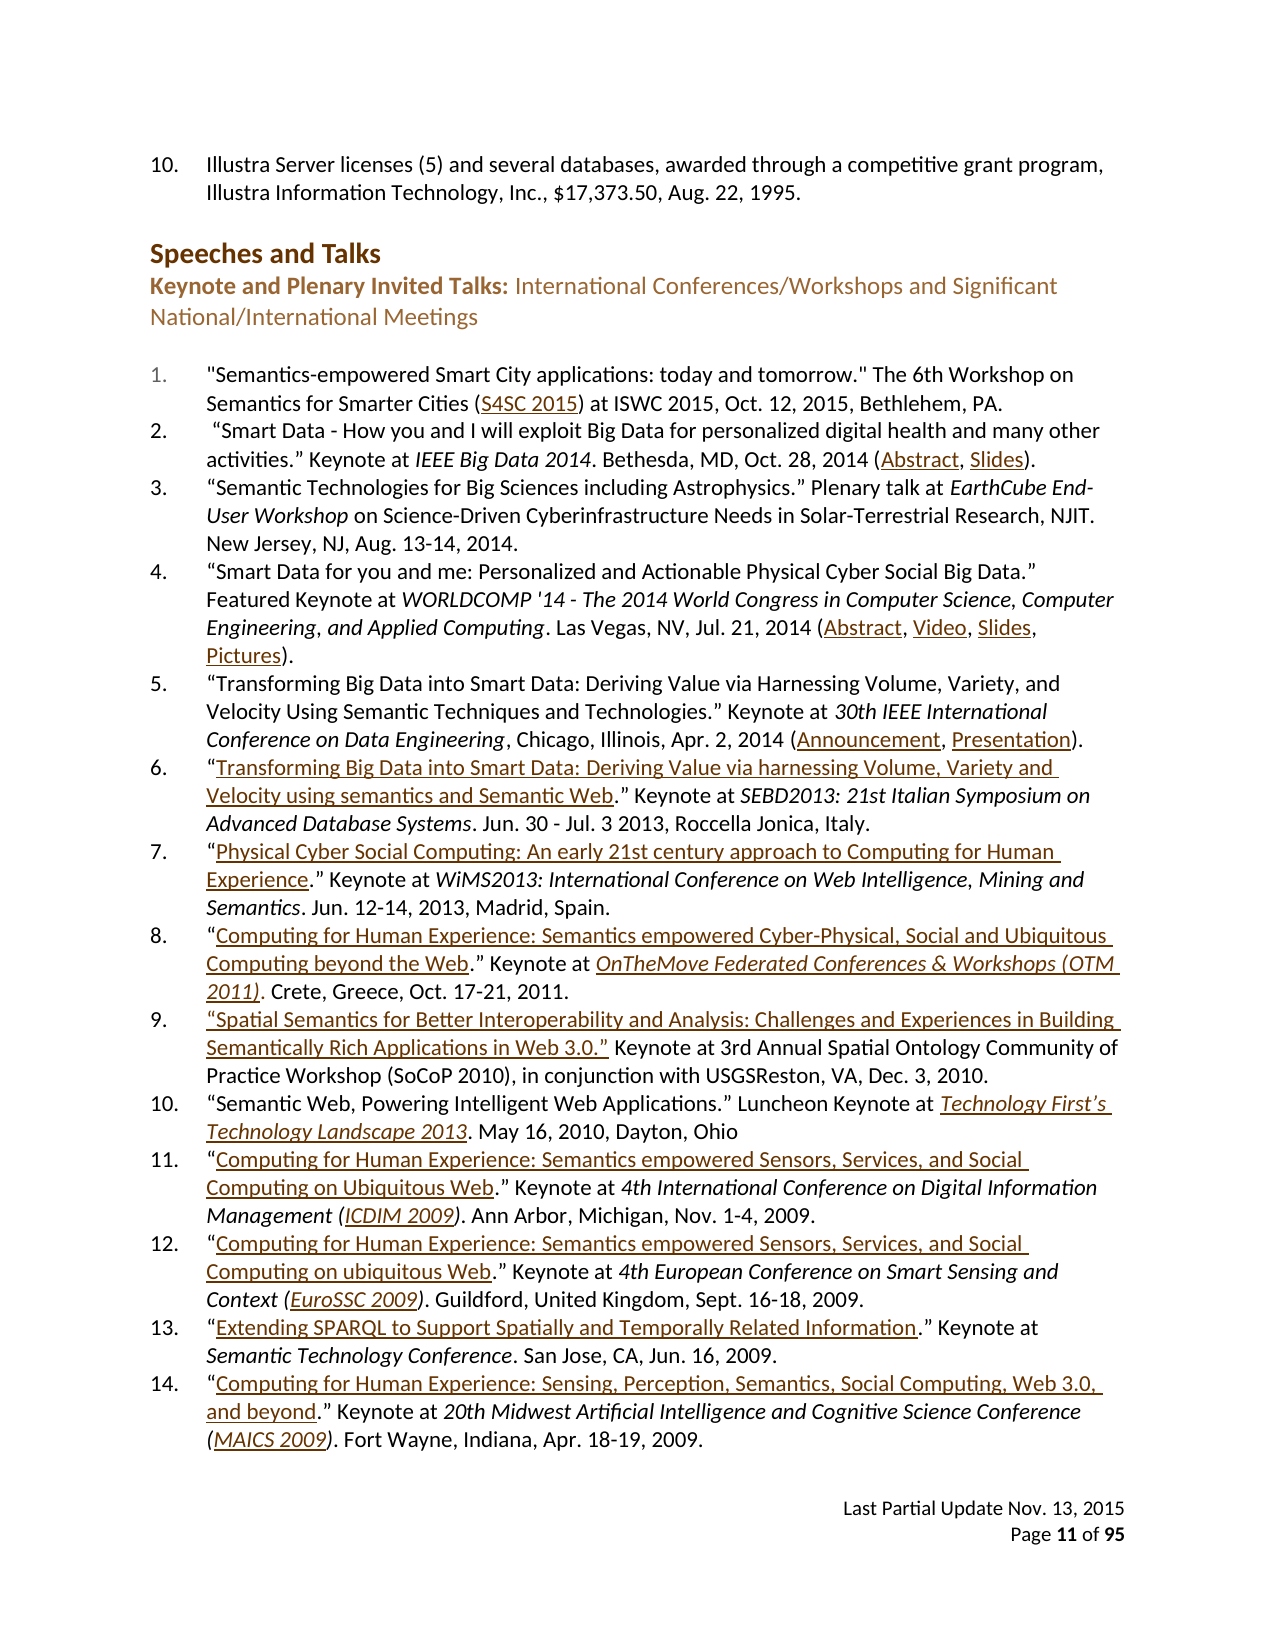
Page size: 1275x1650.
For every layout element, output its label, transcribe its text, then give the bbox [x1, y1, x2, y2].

list “Computing for Human Experience: Sensing, Perception, Semantics, Social Computing, Web 3.0, and beyond.” Keynote at 20th Midwest Artificial Intelligence and Cognitive Science Conference (MAICS 2009). Fort Wayne, Indiana, Apr. 18-19, 2009. [150, 1369, 1125, 1453]
subtitle Speeches and Talks [150, 235, 1125, 270]
subtitle Keynote and Plenary Invited Talks: International Conferences/Workshops and Significant National/International Meetings [150, 270, 1125, 331]
list Illustra Server licenses (5) and several databases, awarded through a competitive grant program, Illustra Information Technology, Inc., $17,373.50, Aug. 22, 1995. [150, 150, 1125, 206]
list “Smart Data for you and me: Personalized and Actionable Physical Cyber Social Big Data.” Featured Keynote at WORLDCOMP '14 - The 2014 World Congress in Computer Science, Computer Engineering, and Applied Computing. Las Vegas, NV, Jul. 21, 2014 (Abstract, Video, Slides, Pictures). [150, 557, 1125, 669]
list “Extending SPARQL to Support Spatially and Temporally Related Information.” Keynote at Semantic Technology Conference. San Jose, CA, Jun. 16, 2009. [150, 1313, 1125, 1369]
list “Physical Cyber Social Computing: An early 21st century approach to Computing for Human Experience.” Keynote at WiMS2013: International Conference on Web Intelligence, Mining and Semantics. Jun. 12-14, 2013, Madrid, Spain. [150, 837, 1125, 921]
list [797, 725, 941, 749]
list “Computing for Human Experience: Semantics empowered Sensors, Services, and Social Computing on ubiquitous Web.” Keynote at 4th European Conference on Smart Sensing and Context (EuroSSC 2009). Guildford, United Kingdom, Sept. 16-18, 2009. [150, 1229, 1125, 1313]
list "Semantics-empowered Smart City applications: today and tomorrow." The 6th Workshop on Semantics for Smarter Cities (S4SC 2015) at ISWC 2015, Oct. 12, 2015, Bethlehem, PA. [150, 361, 1125, 417]
list “Smart Data - How you and I will exploit Big Data for personalized digital health and many other activities.” Keynote at IEEE Big Data 2014. Bethesda, MD, Oct. 28, 2014 (Abstract, Slides). [150, 417, 1125, 473]
list “Semantic Web, Powering Intelligent Web Applications.” Luncheon Keynote at Technology First’s Technology Landscape 2013. May 16, 2010, Dayton, Ohio [150, 1089, 1125, 1145]
list “Spatial Semantics for Better Interoperability and Analysis: Challenges and Experiences in Building Semantically Rich Applications in Web 3.0.” Keynote at 3rd Annual Spatial Ontology Community of Practice Workshop (SoCoP 2010), in conjunction with USGSReston, VA, Dec. 3, 2010. [150, 1005, 1125, 1089]
list “Computing for Human Experience: Semantics empowered Cyber-Physical, Social and Ubiquitous Computing beyond the Web.” Keynote at OnTheMove Federated Conferences & Workshops (OTM 2011). Crete, Greece, Oct. 17-21, 2011. [150, 921, 1125, 1005]
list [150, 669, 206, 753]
list “Computing for Human Experience: Semantics empowered Sensors, Services, and Social Computing on Ubiquitous Web.” Keynote at 4th International Conference on Digital Information Management (ICDIM 2009). Ann Arbor, Michigan, Nov. 1-4, 2009. [150, 1145, 1125, 1229]
list “Semantic Technologies for Big Sciences including Astrophysics.” Plenary talk at EarthCube End-User Workshop on Science-Driven Cyberinfrastructure Needs in Solar-Terrestrial Research, NJIT. New Jersey, NJ, Aug. 13-14, 2014. [150, 473, 1125, 557]
list “Transforming Big Data into Smart Data: Deriving Value via harnessing Volume, Variety and Velocity using semantics and Semantic Web.” Keynote at SEBD2013: 21st Italian Symposium on Advanced Database Systems. Jun. 30 - Jul. 3 2013, Roccella Jonica, Italy. [150, 753, 1125, 837]
